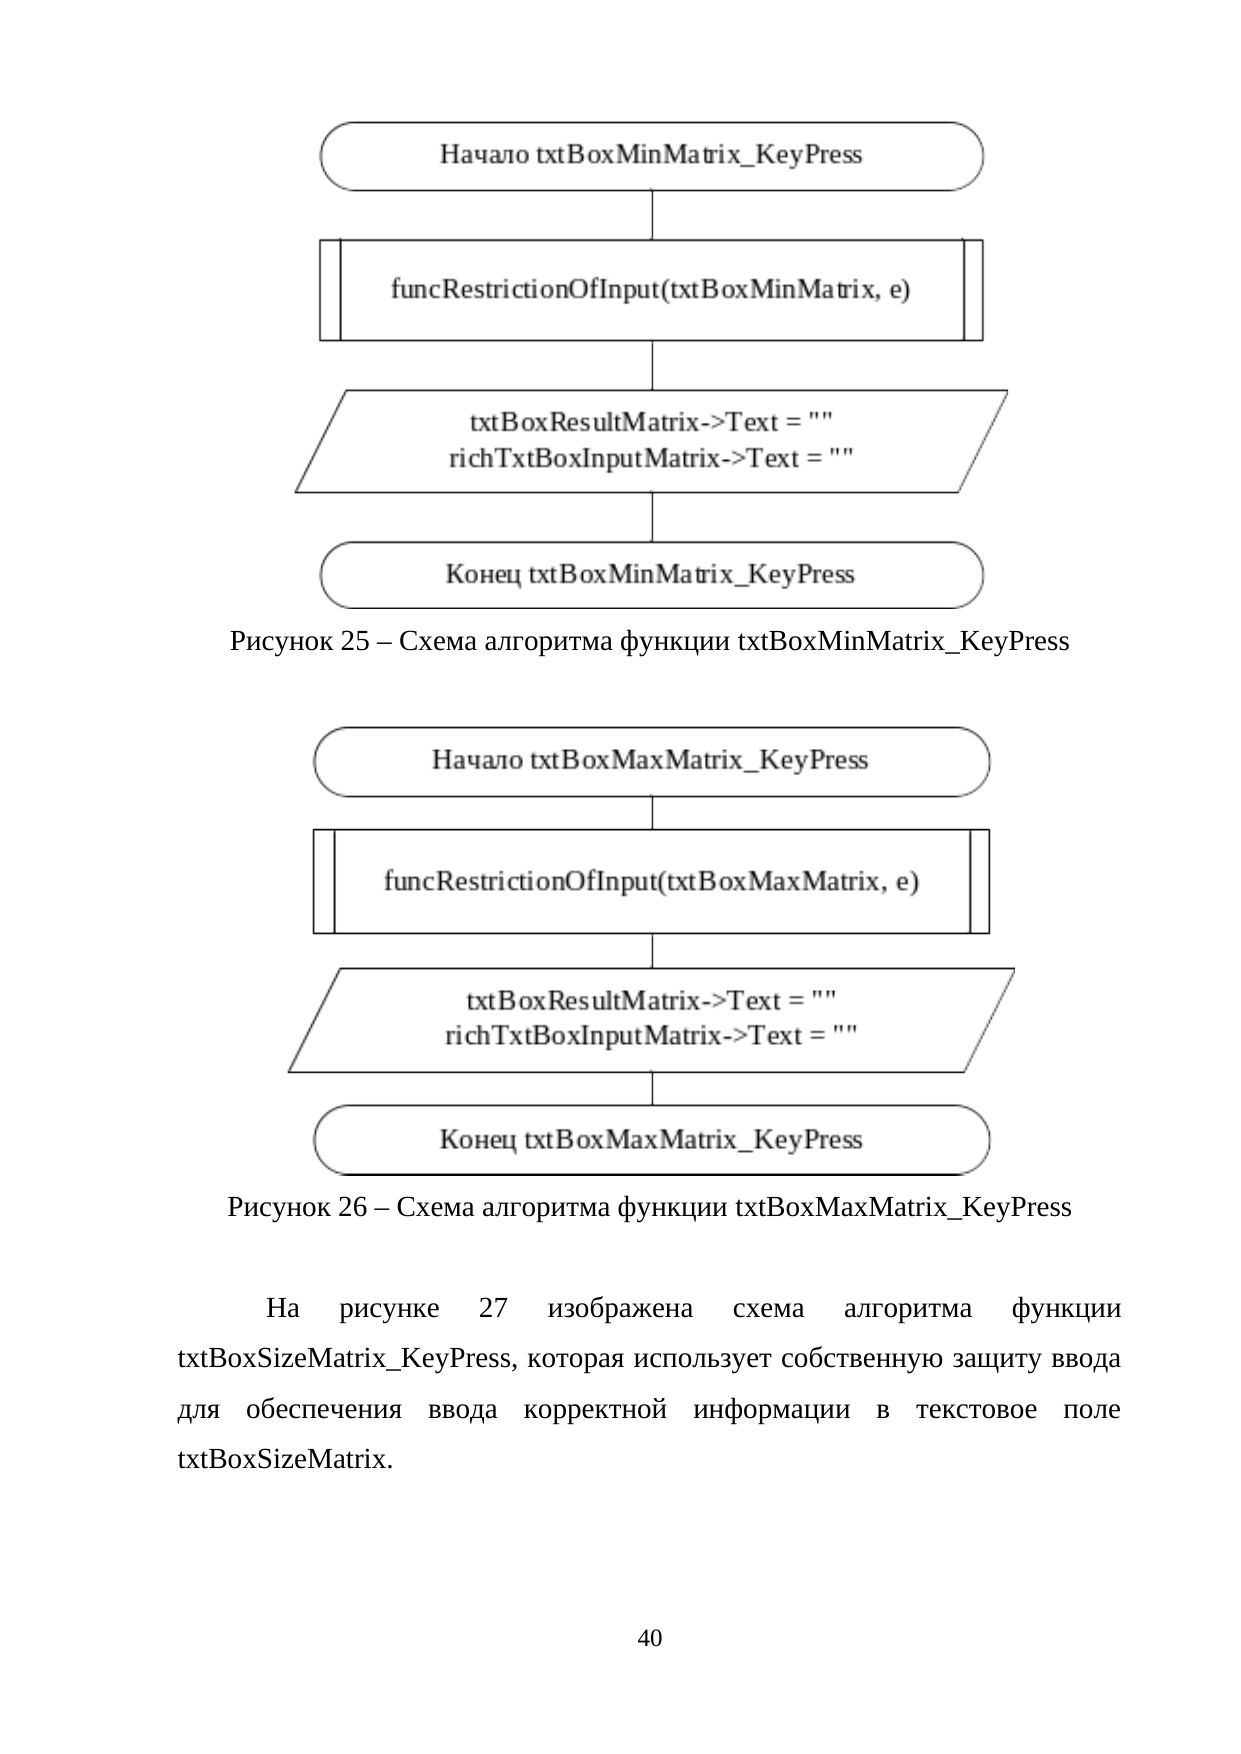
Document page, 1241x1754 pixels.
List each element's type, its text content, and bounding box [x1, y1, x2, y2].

text Рисунок 25 – Схема алгоритма функции txtBoxMinMatrix_KeyPress [177, 623, 1122, 657]
text Рисунок 26 – Схема алгоритма функции txtBoxMaxMatrix_KeyPress [177, 1189, 1122, 1223]
text На рисунке 27 изображена схема алгоритма функции txtBoxSizeMatrix_KeyPress, которая использует собственную защиту ввода для обеспечения ввода корректной информации в текстовое поле txtBoxSizeMatrix. [177, 1290, 1122, 1475]
